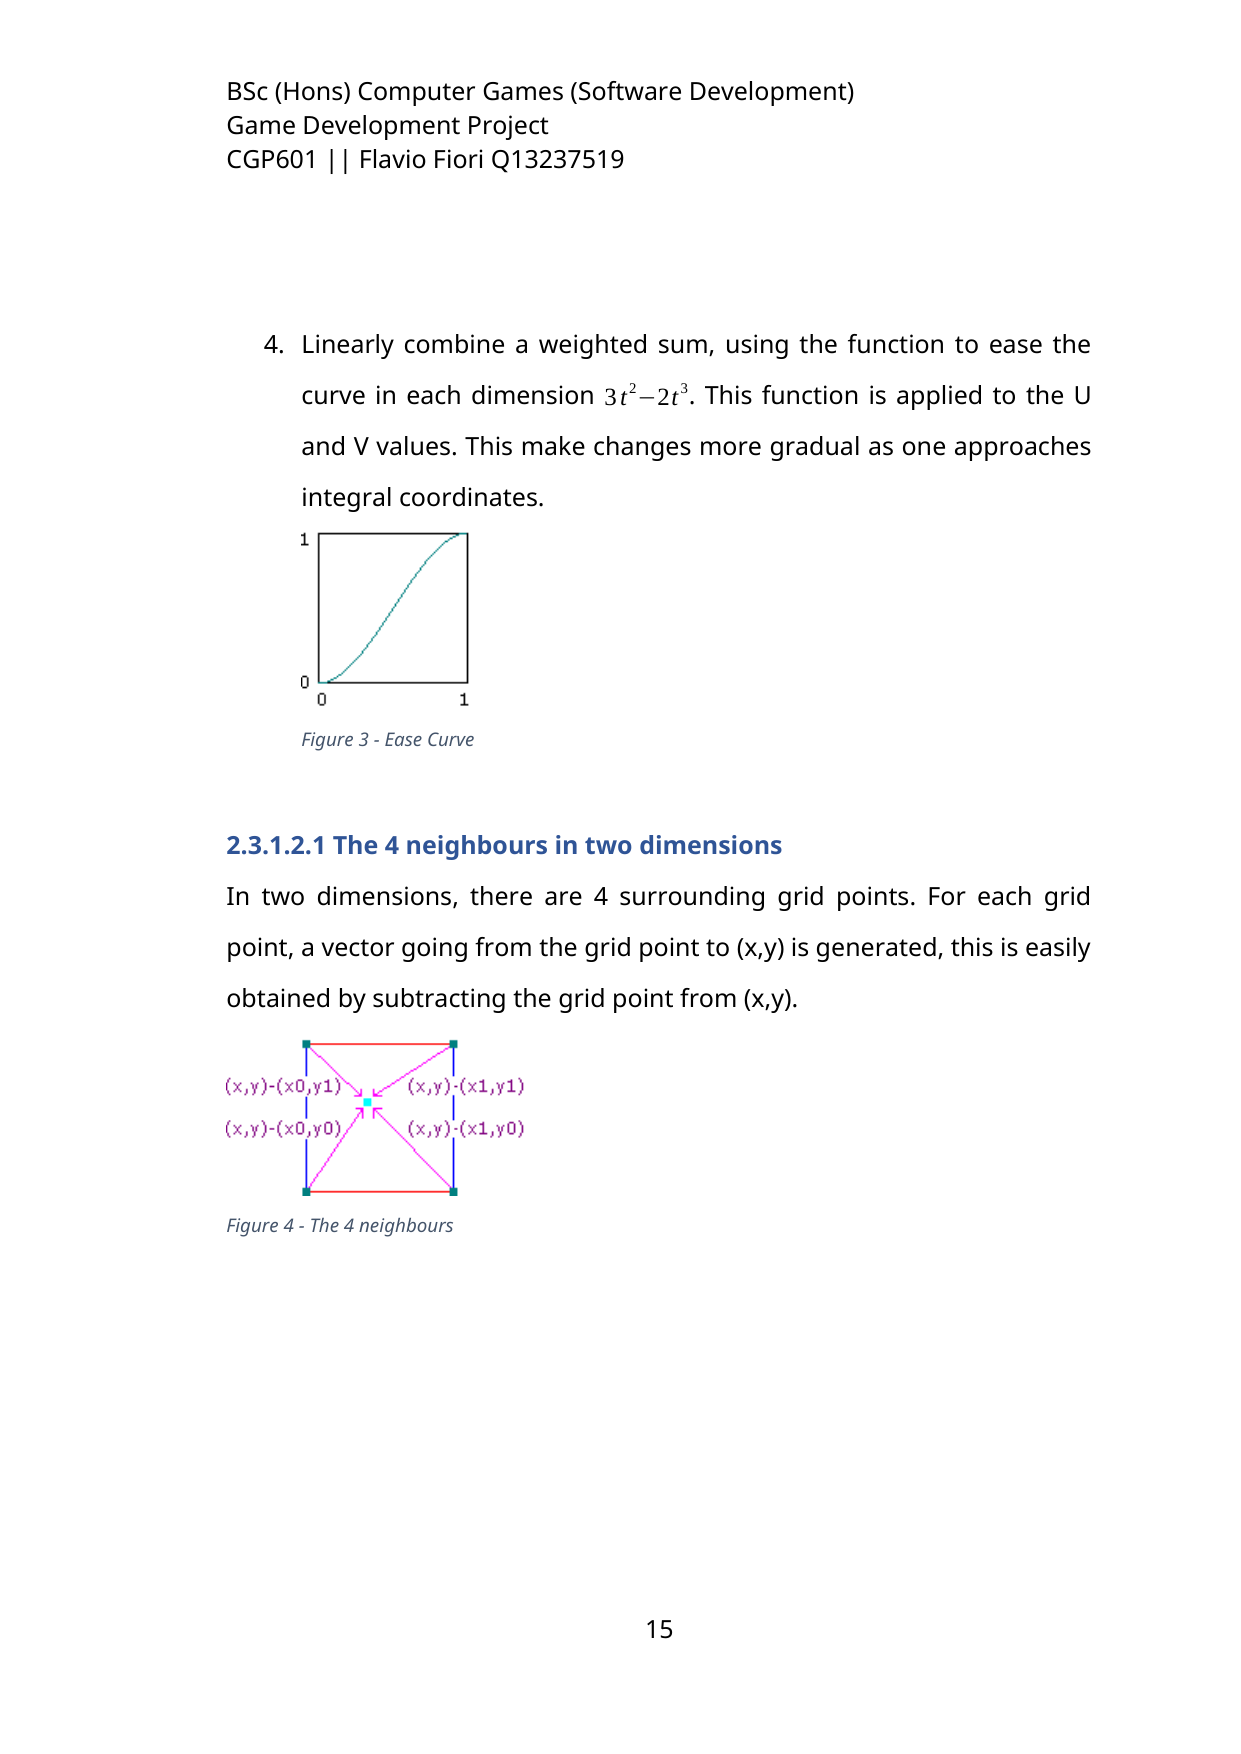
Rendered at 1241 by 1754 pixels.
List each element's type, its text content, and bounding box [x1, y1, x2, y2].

text In two dimensions, there are 4 surrounding grid points. For each grid point, a vector going from the grid point to (x,y) is generated, this is easily obtained by subtracting the grid point from (x,y). [226, 878, 1092, 1014]
picture [301, 530, 478, 709]
picture [226, 1031, 536, 1196]
list Linearly combine a weighted sum, using the function to ease the curve in each dimension . This function is applied to the U and V values. This make changes more gradual as one approaches integral coordinates. [264, 327, 1092, 514]
subtitle 2.3.1.2.1 The 4 neighbours in two dimensions [226, 827, 1092, 861]
